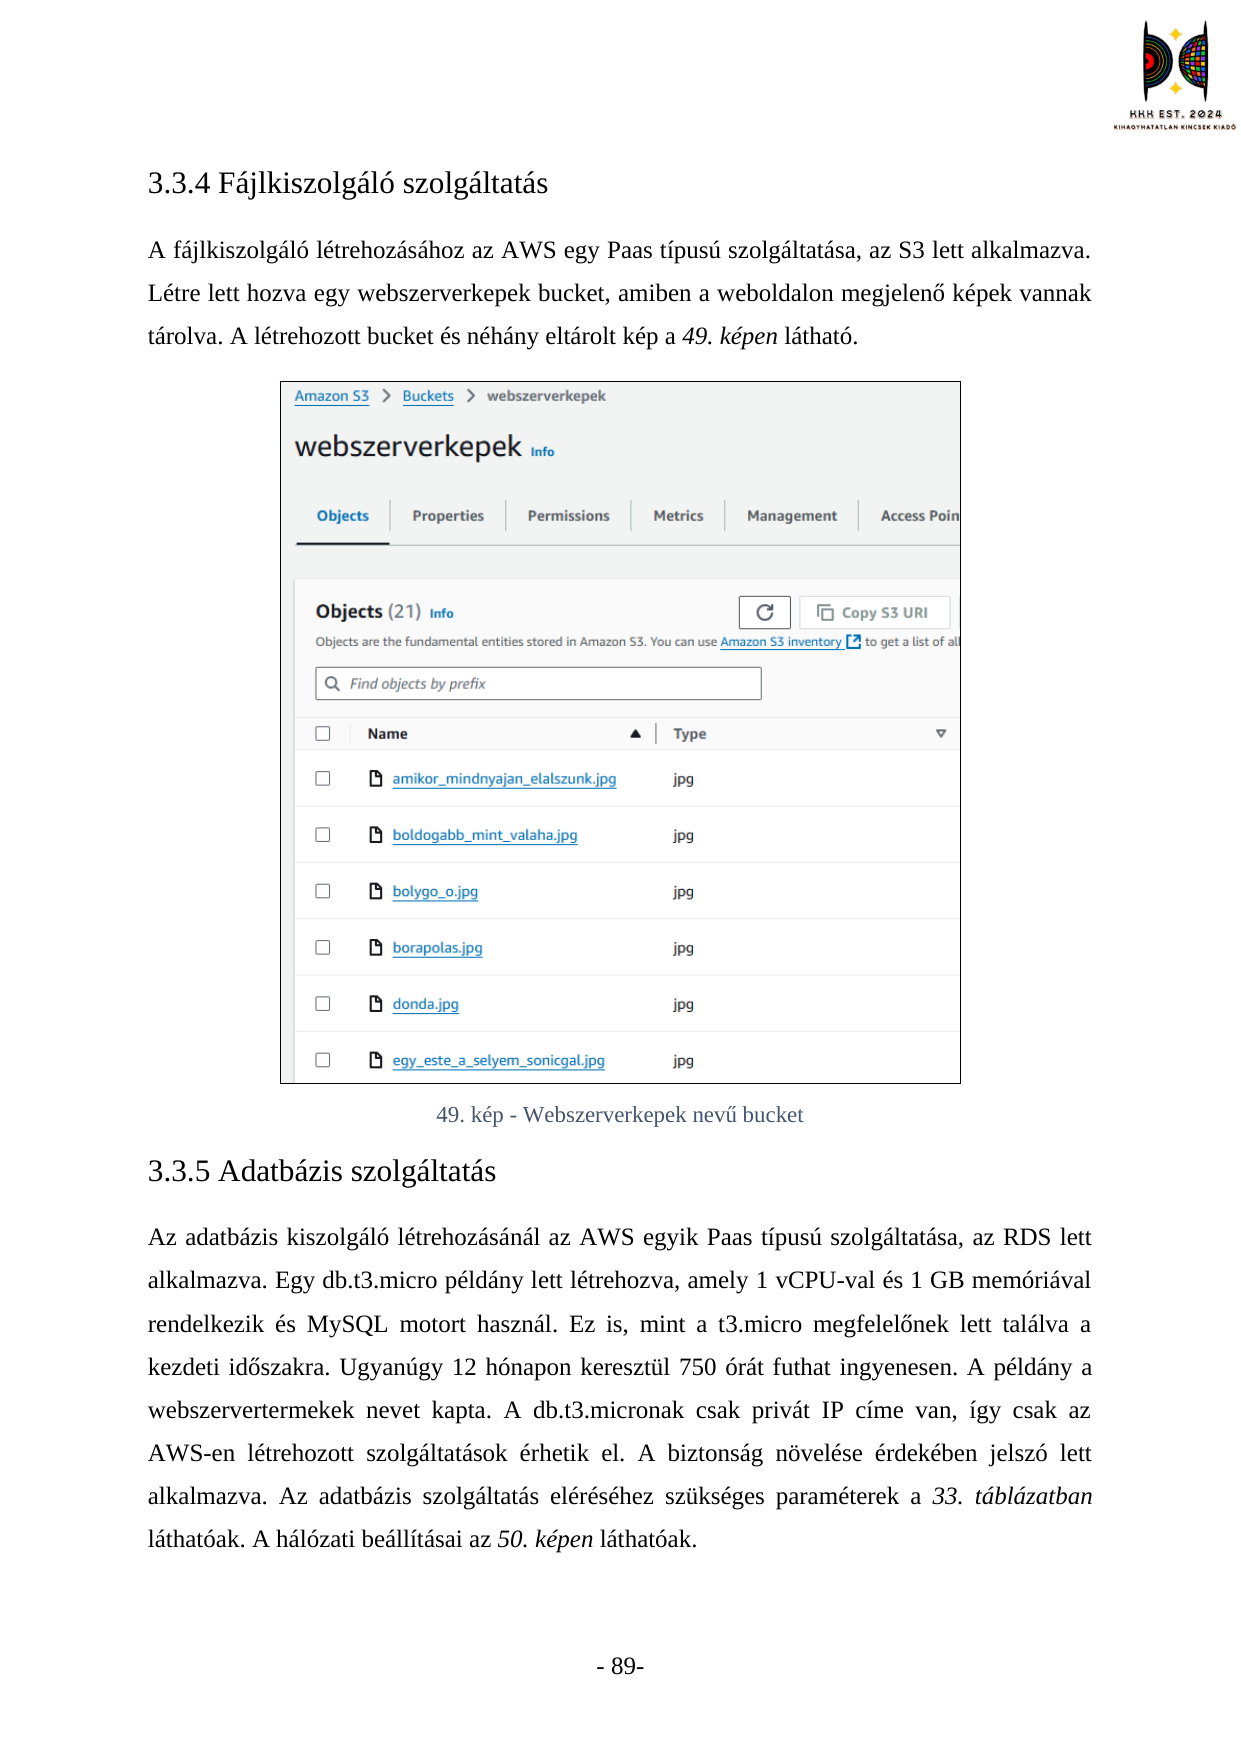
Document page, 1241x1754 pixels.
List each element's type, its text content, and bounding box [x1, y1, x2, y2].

text A fájlkiszolgáló létrehozásához az AWS egy Paas típusú szolgáltatása, az S3 lett alkalmazva. Létre lett hozva egy webszerverkepek bucket, amiben a weboldalon megjelenő képek vannak tárolva. A létrehozott bucket és néhány eltárolt kép a 49. képen látható. [148, 235, 1093, 350]
picture [1105, 9, 1241, 135]
picture [281, 382, 960, 1083]
text 49. kép - Webszerverkepek nevű bucket [148, 1101, 1093, 1127]
text 3.3.4 Fájlkiszolgáló szolgáltatás [148, 164, 1093, 200]
text 3.3.5 Adatbázis szolgáltatás [148, 1152, 1093, 1188]
text Az adatbázis kiszolgáló létrehozásánál az AWS egyik Paas típusú szolgáltatása, az RDS lett alkalmazva. Egy db.t3.micro példány lett létrehozva, amely 1 vCPU-val és 1 GB memóriával rendelkezik és MySQL motort használ. Ez is, mint a t3.micro megfelelőnek lett találva a kezdeti időszakra. Ugyanúgy 12 hónapon keresztül 750 órát futhat ingyenesen. A példány a webszervertermekek nevet kapta. A db.t3.micronak csak privát IP címe van, így csak az AWS-en létrehozott szolgáltatások érhetik el. A biztonság növelése érdekében jelszó lett alkalmazva. Az adatbázis szolgáltatás eléréséhez szükséges paraméterek a 33. táblázatban láthatóak. A hálózati beállításai az 50. képen láthatóak. [148, 1222, 1093, 1553]
